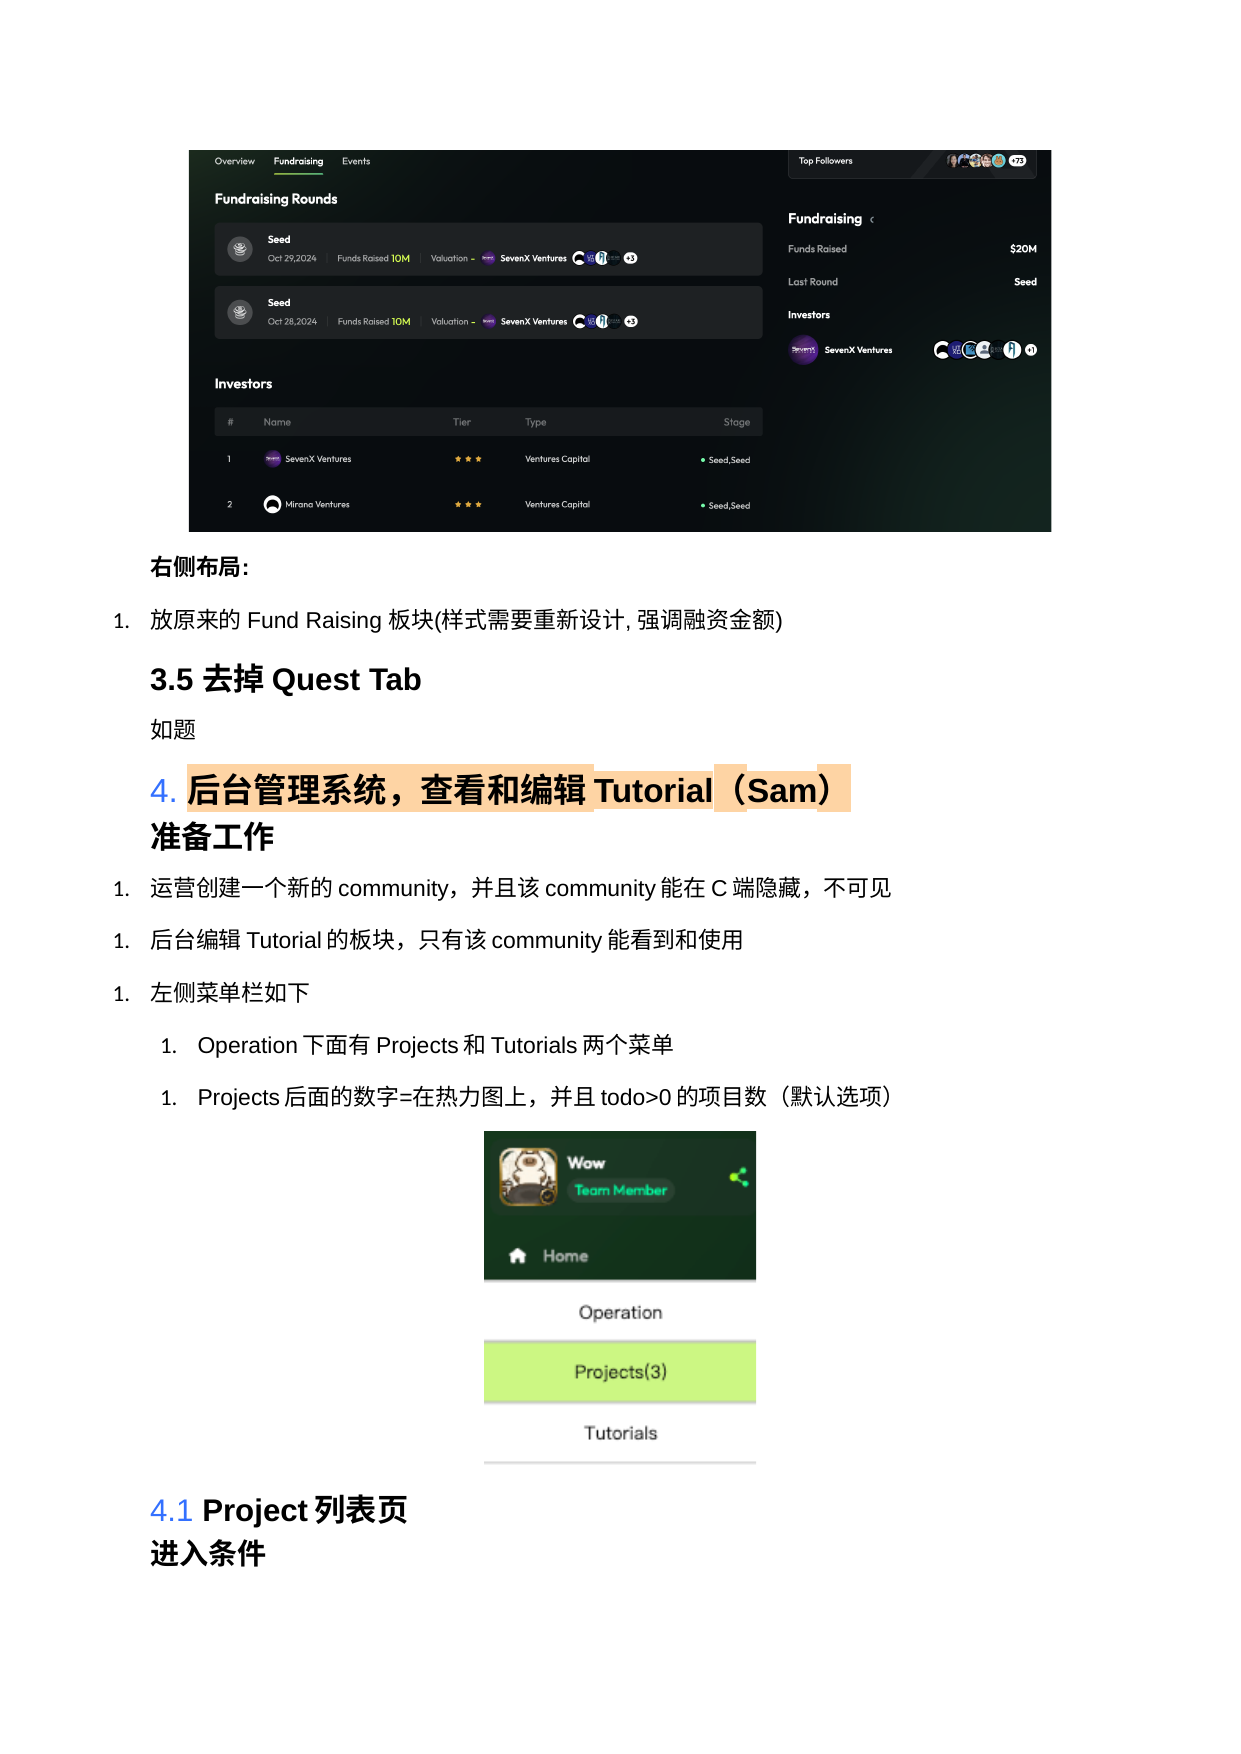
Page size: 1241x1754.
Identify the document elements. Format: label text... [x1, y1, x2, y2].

list 左侧菜单栏如下 [112, 974, 1090, 1008]
list 后台编辑Tutorial的板块，只有该community能看到和使用 [112, 922, 1090, 955]
text 右侧布局: [150, 549, 1090, 582]
list Operation下面有Projects和Tutorials两个菜单 [160, 1027, 1090, 1060]
picture [484, 1131, 757, 1468]
picture [188, 150, 1052, 532]
list Projects后面的数字=在热力图上，并且todo>0的项目数（默认选项） [160, 1079, 1090, 1112]
list 运营创建一个新的community，并且该community能在C端隐藏，不可见 [112, 870, 1090, 903]
text 如题 [150, 712, 1090, 745]
list 放原来的 Fund Raising 板块(样式需要重新设计, 强调融资金额) [112, 602, 1090, 635]
